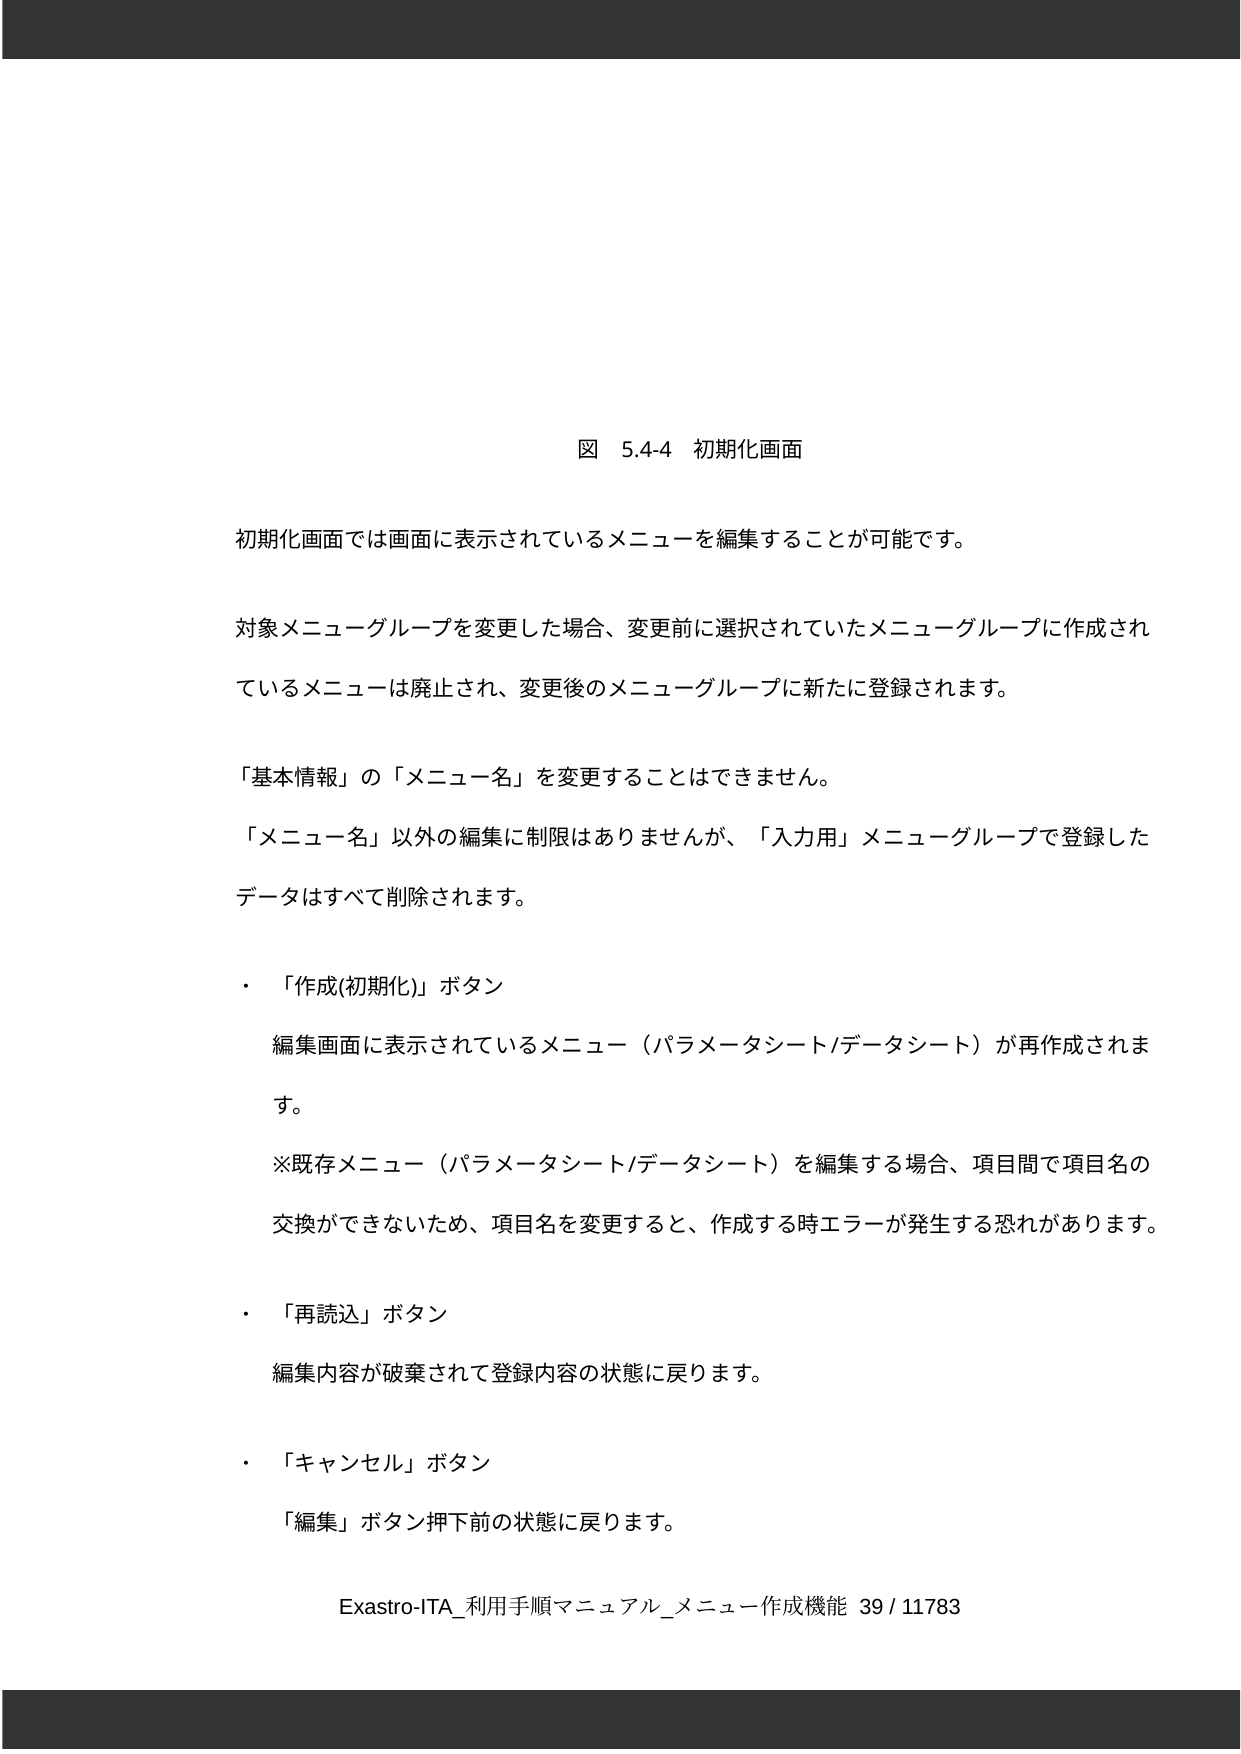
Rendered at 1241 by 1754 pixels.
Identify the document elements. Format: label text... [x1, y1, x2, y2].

list 「再読込」ボタン 編集内容が破棄されて登録内容の状態に戻ります。 [235, 1283, 1152, 1402]
list 「作成(初期化)」ボタン 編集画面に表示されているメニュー（パラメータシート/データシート）が再作成されます。 ※既存メニュー（パラメータシート/データシート）を編集する場合、項目間で項目名の交換ができないため、項目名を変更すると、作成する時エラーが発生する恐れがあります。 [235, 955, 1152, 1253]
list 初期化画面では画面に表示されているメニューを編集することが可能です。 [235, 508, 1152, 568]
list 図 5.4-4 初期化画面 [229, 419, 1152, 478]
picture [2, 1690, 1241, 1749]
picture [2, 0, 1241, 59]
list 「メニュー名」以外の編集に制限はありませんが、「入力用」メニューグループで登録したデータはすべて削除されます。 [235, 806, 1152, 925]
list 「キャンセル」ボタン 「編集」ボタン押下前の状態に戻ります。 [235, 1432, 1152, 1551]
list 対象メニューグループを変更した場合、変更前に選択されていたメニューグループに作成されているメニューは廃止され、変更後のメニューグループに新たに登録されます。 [235, 597, 1152, 717]
list 「基本情報」の「メニュー名」を変更することはできません。 [229, 746, 1152, 806]
